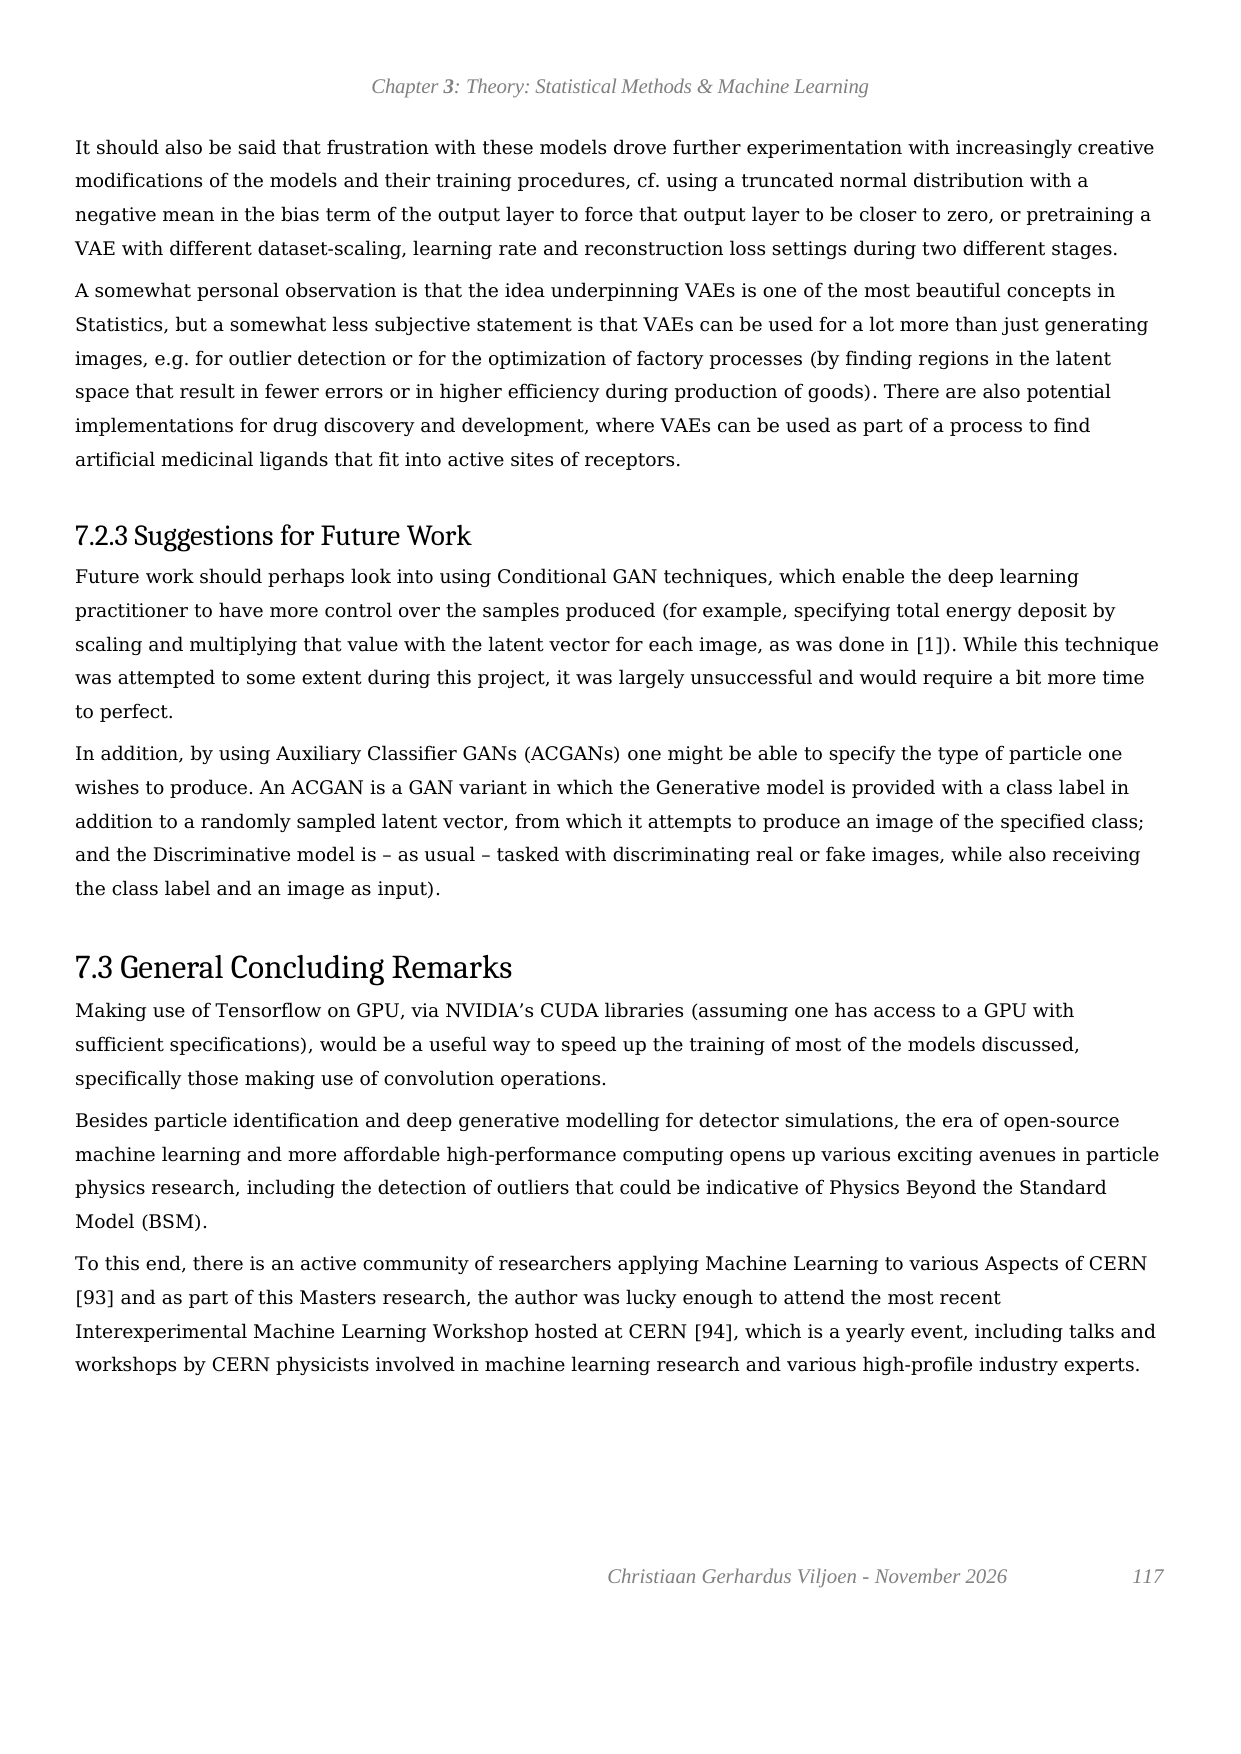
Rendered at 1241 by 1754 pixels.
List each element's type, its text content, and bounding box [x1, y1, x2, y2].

text To this end, there is an active community of researchers applying Machine Learning to various Aspects of CERN and as part of this Masters research, the author was lucky enough to attend the most recent Interexperimental Machine Learning Workshop hosted at CERN , which is a yearly event, including talks and workshops by CERN physicists involved in machine learning research and various high-profile industry experts. [75, 1252, 1165, 1376]
subtitle General Concluding Remarks [75, 948, 1165, 986]
text In addition, by using Auxiliary Classifier GANs (ACGANs) one might be able to specify the type of particle one wishes to produce. An ACGAN is a GAN variant in which the Generative model is provided with a class label in addition to a randomly sampled latent vector, from which it attempts to produce an image of the specified class; and the Discriminative model is – as usual – tasked with discriminating real or fake images, while also receiving the class label and an image as input). [75, 742, 1165, 899]
text Besides particle identification and deep generative modelling for detector simulations, the era of open-source machine learning and more affordable high-performance computing opens up various exciting avenues in particle physics research, including the detection of outliers that could be indicative of Physics Beyond the Standard Model (BSM). [75, 1108, 1165, 1232]
text A somewhat personal observation is that the idea underpinning VAEs is one of the most beautiful concepts in Statistics, but a somewhat less subjective statement is that VAEs can be used for a lot more than just generating images, e.g. for outlier detection or for the optimization of factory processes (by finding regions in the latent space that result in fewer errors or in higher efficiency during production of goods). There are also potential implementations for drug discovery and development, where VAEs can be used as part of a process to find artificial medicinal ligands that fit into active sites of receptors. [75, 279, 1165, 470]
text Future work should perhaps look into using Conditional GAN techniques, which enable the deep learning practitioner to have more control over the samples produced (for example, specifying total energy deposit by scaling and multiplying that value with the latent vector for each image, as was done in ). While this technique was attempted to some extent during this project, it was largely unsuccessful and would require a bit more time to perfect. [75, 565, 1165, 722]
subtitle Suggestions for Future Work [75, 519, 1165, 552]
text It should also be said that frustration with these models drove further experimentation with increasingly creative modifications of the models and their training procedures, cf. using a truncated normal distribution with a negative mean in the bias term of the output layer to force that output layer to be closer to zero, or pretraining a VAE with different dataset-scaling, learning rate and reconstruction loss settings during two different stages. [75, 135, 1165, 259]
text Making use of Tensorflow on GPU, via NVIDIA’s CUDA libraries (assuming one has access to a GPU with sufficient specifications), would be a useful way to speed up the training of most of the models discussed, specifically those making use of convolution operations. [75, 999, 1165, 1089]
